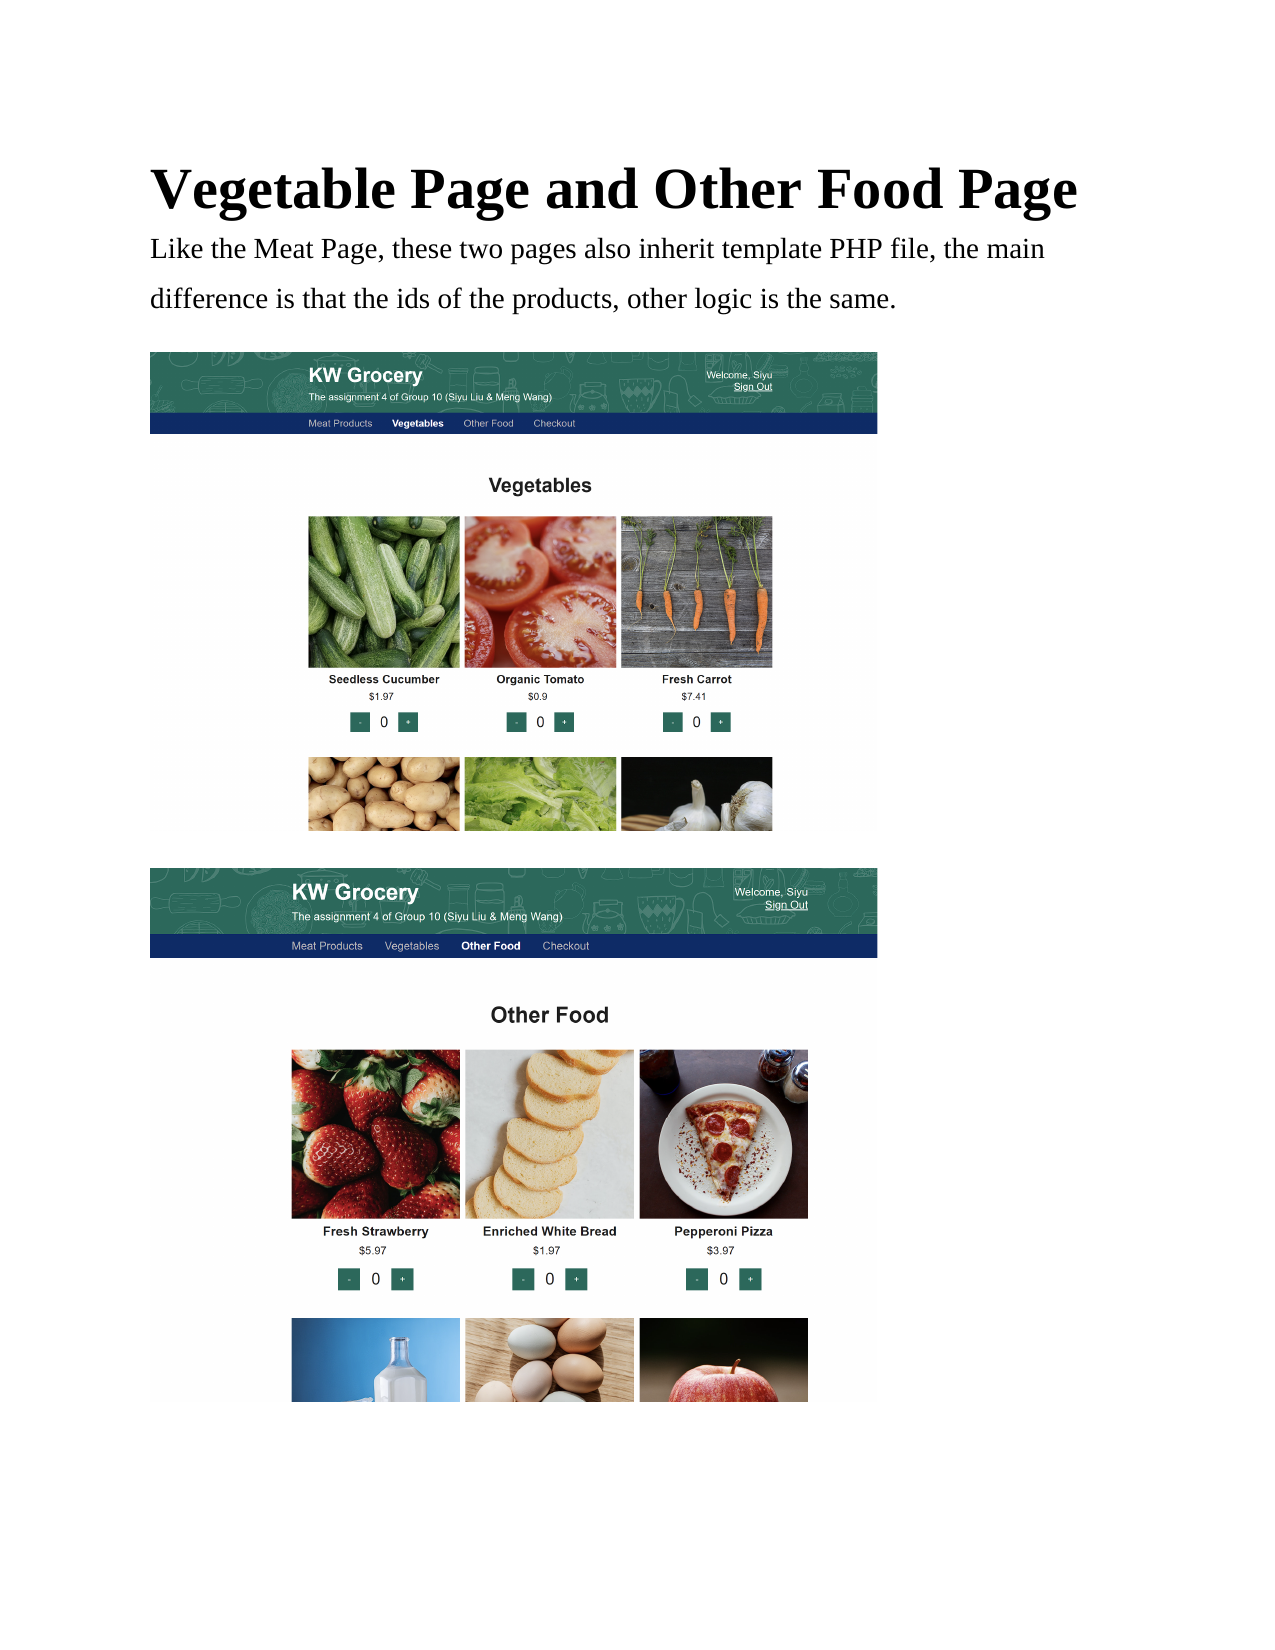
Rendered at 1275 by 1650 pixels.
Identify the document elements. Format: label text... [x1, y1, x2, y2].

picture [150, 868, 878, 1402]
text Like the Meat Page, these two pages also inherit template PHP file, the main difference is that the ids of the products, other logic is the same. [150, 231, 1125, 314]
subtitle Vegetable Page and Other Food Page [150, 154, 1125, 221]
picture [150, 352, 878, 831]
